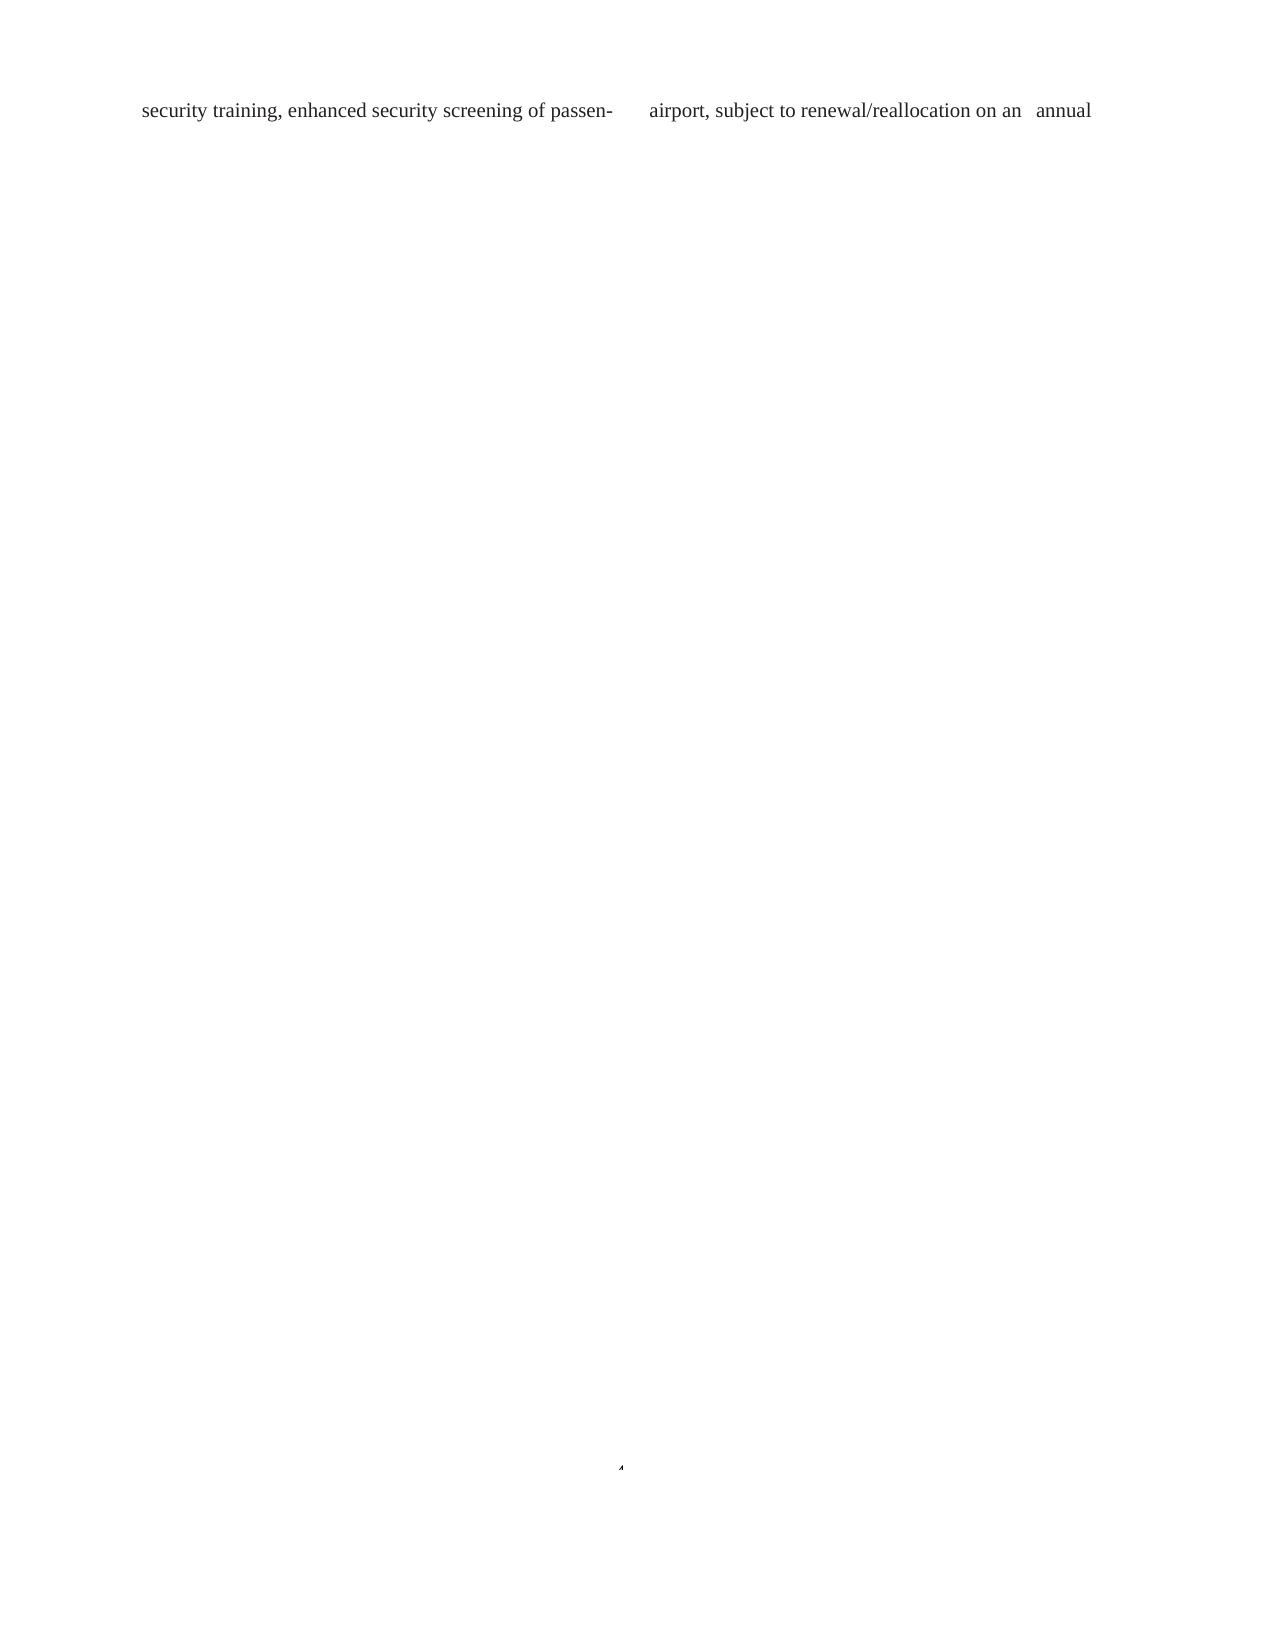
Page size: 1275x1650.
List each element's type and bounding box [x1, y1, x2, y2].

text [142, 98, 1092, 122]
